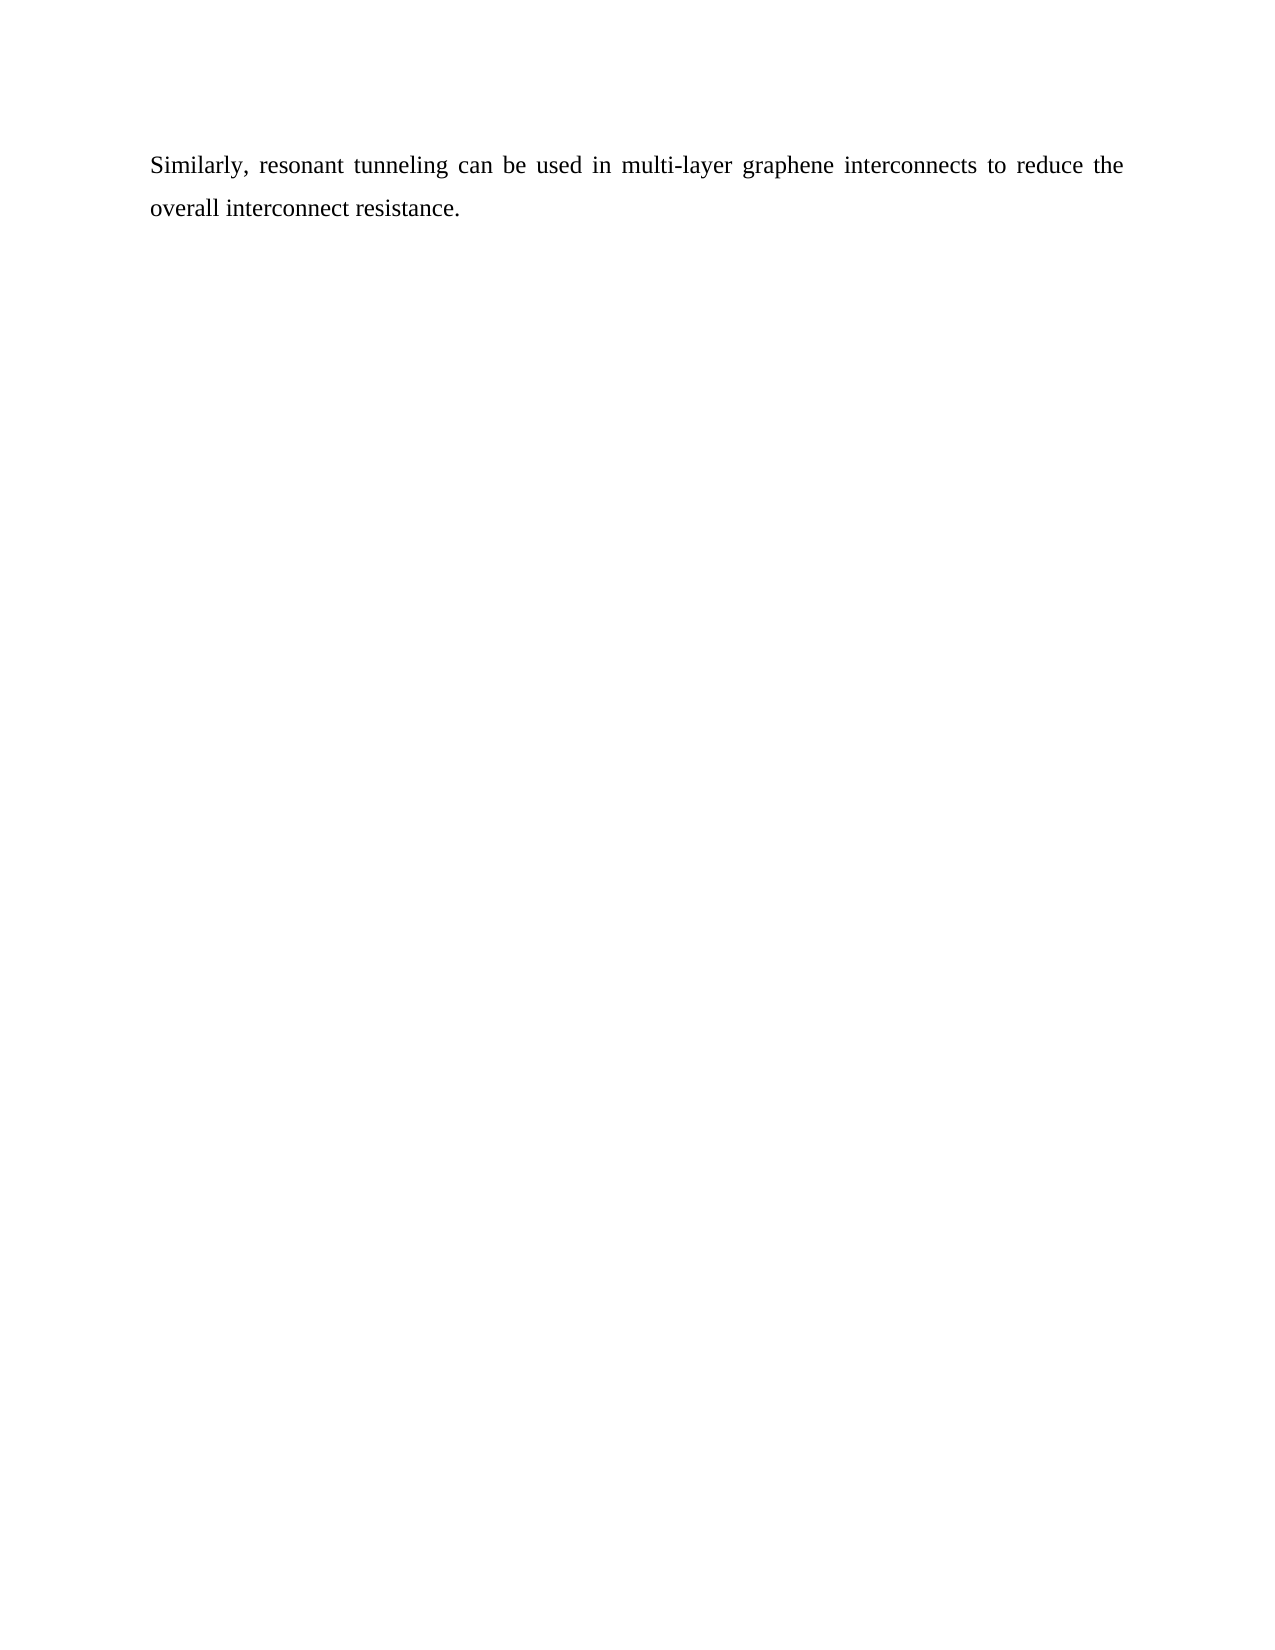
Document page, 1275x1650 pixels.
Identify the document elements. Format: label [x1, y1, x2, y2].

text [150, 150, 1125, 222]
